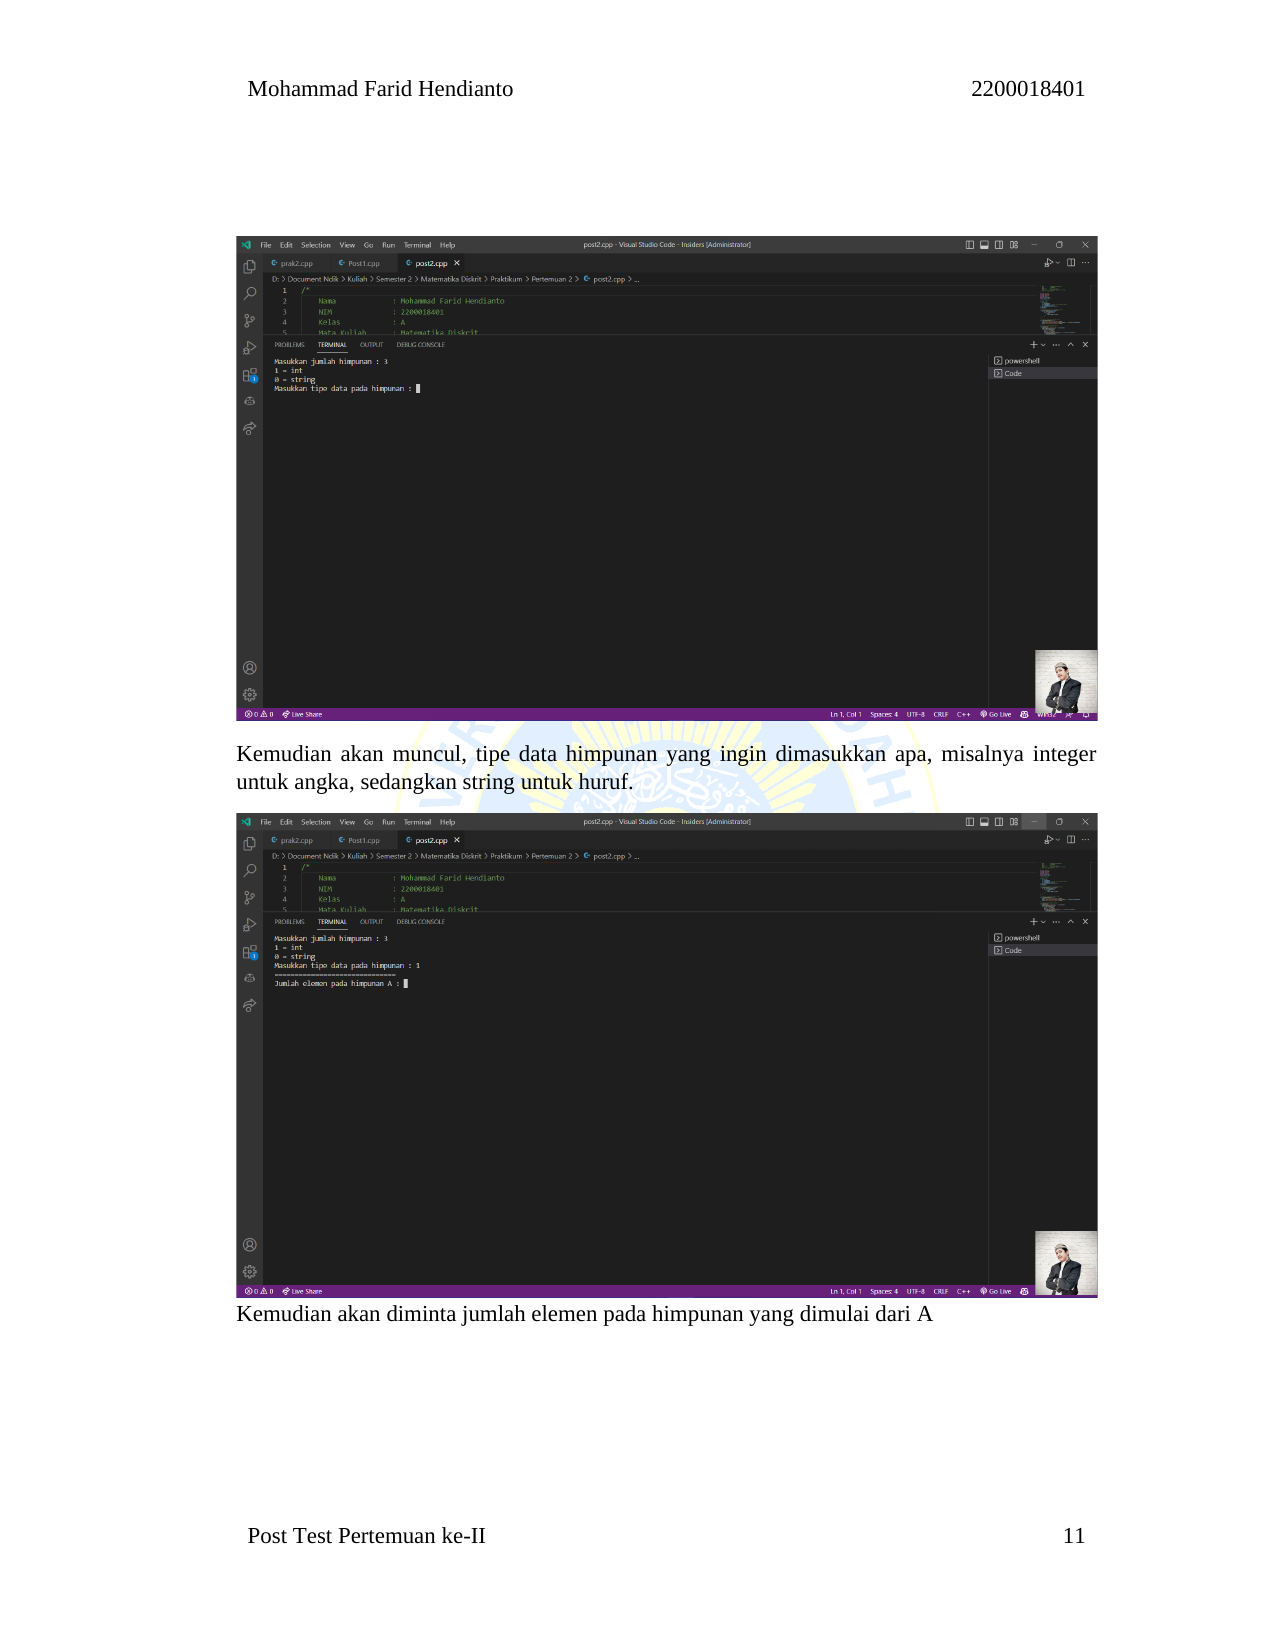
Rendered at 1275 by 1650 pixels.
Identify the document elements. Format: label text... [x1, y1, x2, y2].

picture [236, 236, 1098, 721]
text Kemudian akan diminta jumlah elemen pada himpunan yang dimulai dari A [236, 1298, 1098, 1326]
picture [236, 813, 1098, 1298]
text Kemudian akan muncul, tipe data himpunan yang ingin dimasukkan apa, misalnya integer untuk angka, sedangkan string untuk huruf. [236, 740, 1098, 794]
